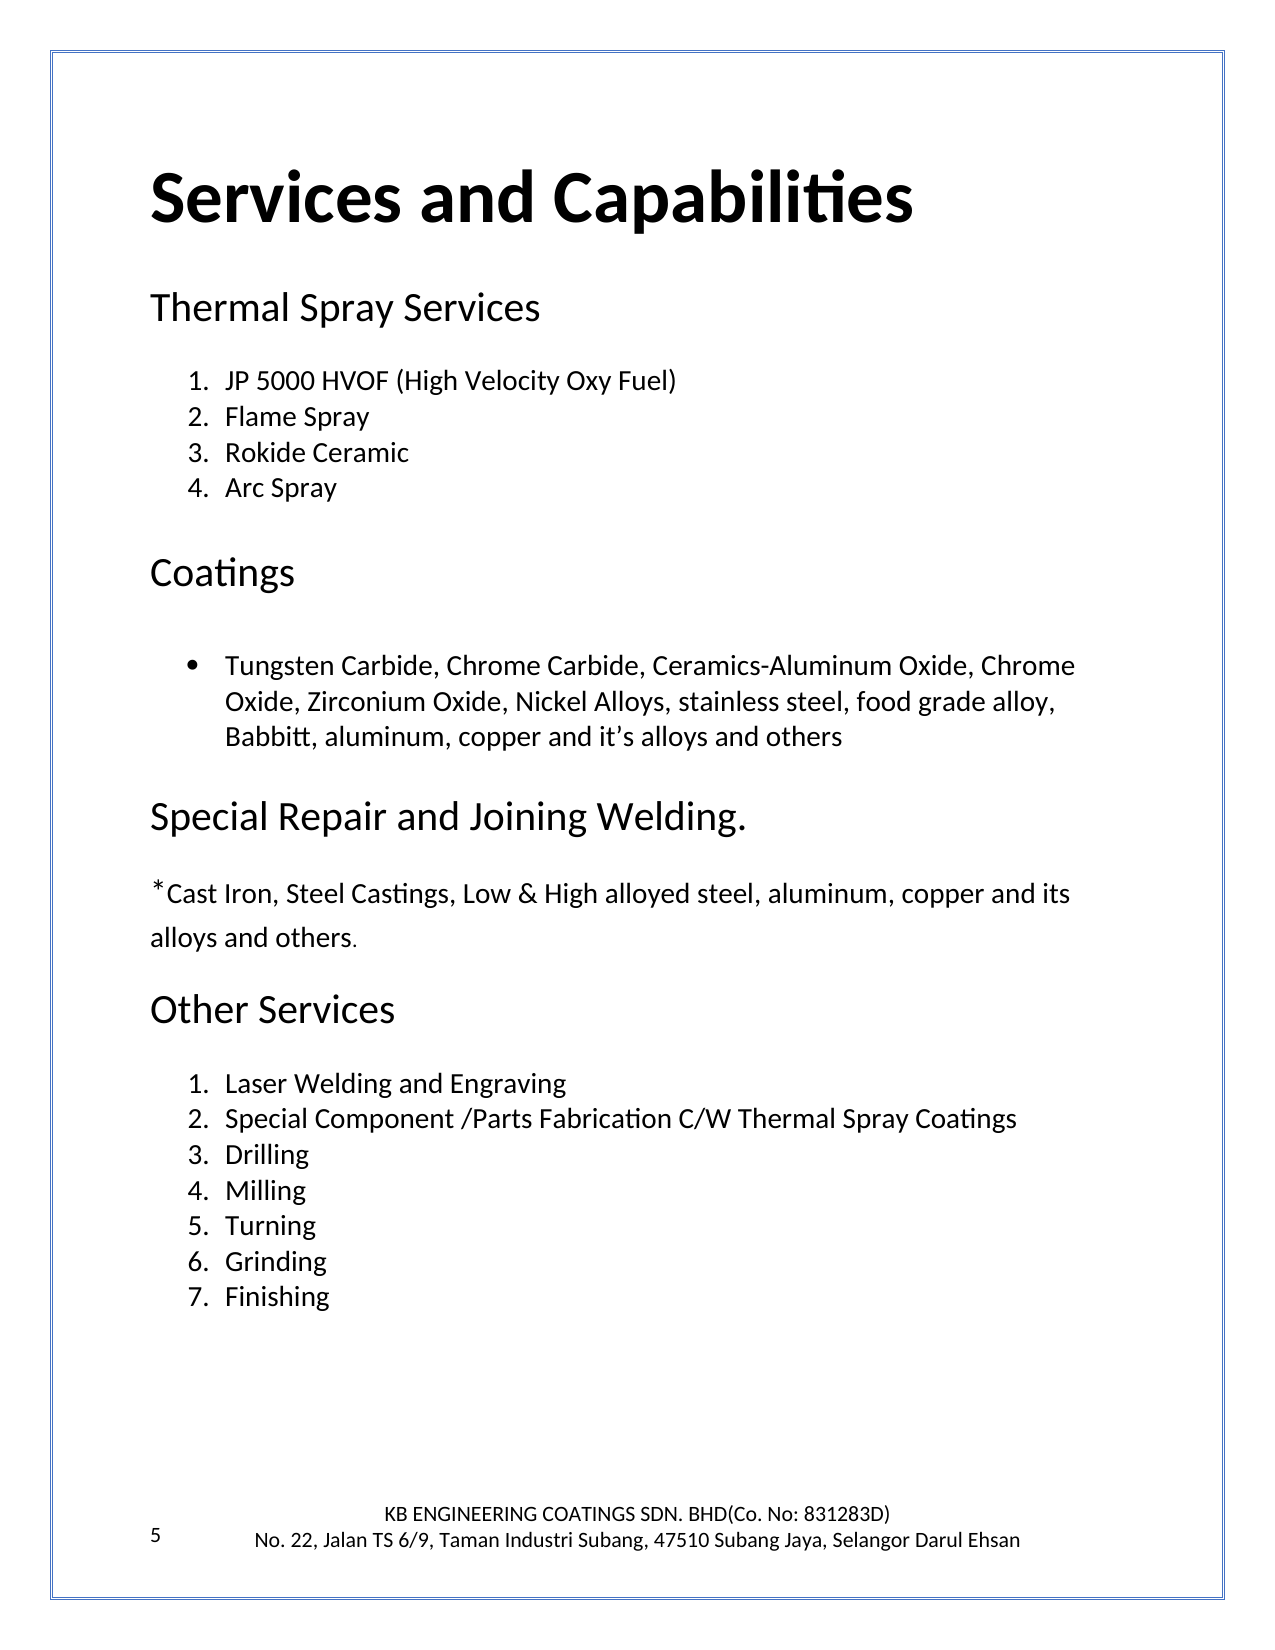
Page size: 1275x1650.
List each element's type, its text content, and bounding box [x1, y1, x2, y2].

list Grinding [187, 1243, 1125, 1278]
list Tungsten Carbide, Chrome Carbide, Ceramics-Aluminum Oxide, Chrome Oxide, Zirconium Oxide, Nickel Alloys, stainless steel, food grade alloy, Babbitt, aluminum, copper and it’s alloys and others [187, 647, 1125, 754]
text Services and Capabilities [150, 150, 1125, 242]
list Arc Spray [187, 469, 1125, 505]
list JP 5000 HVOF (High Velocity Oxy Fuel) [187, 362, 1125, 398]
list Turning [187, 1207, 1125, 1243]
list Rokide Ceramic [187, 434, 1125, 469]
text Coatings [150, 546, 1125, 596]
text *Cast Iron, Steel Castings, Low & High alloyed steel, aluminum, copper and its alloys and others. [150, 872, 1125, 955]
list Finishing [187, 1278, 1125, 1314]
text Special Repair and Joining Welding. [150, 790, 1125, 841]
list Milling [187, 1172, 1125, 1207]
list Drilling [187, 1136, 1125, 1172]
list Flame Spray [187, 398, 1125, 434]
text Other Services [150, 983, 1125, 1034]
text Thermal Spray Services [150, 281, 1125, 331]
list Laser Welding and Engraving [187, 1065, 1125, 1100]
list Special Component /Parts Fabrication C/W Thermal Spray Coatings [187, 1100, 1125, 1136]
